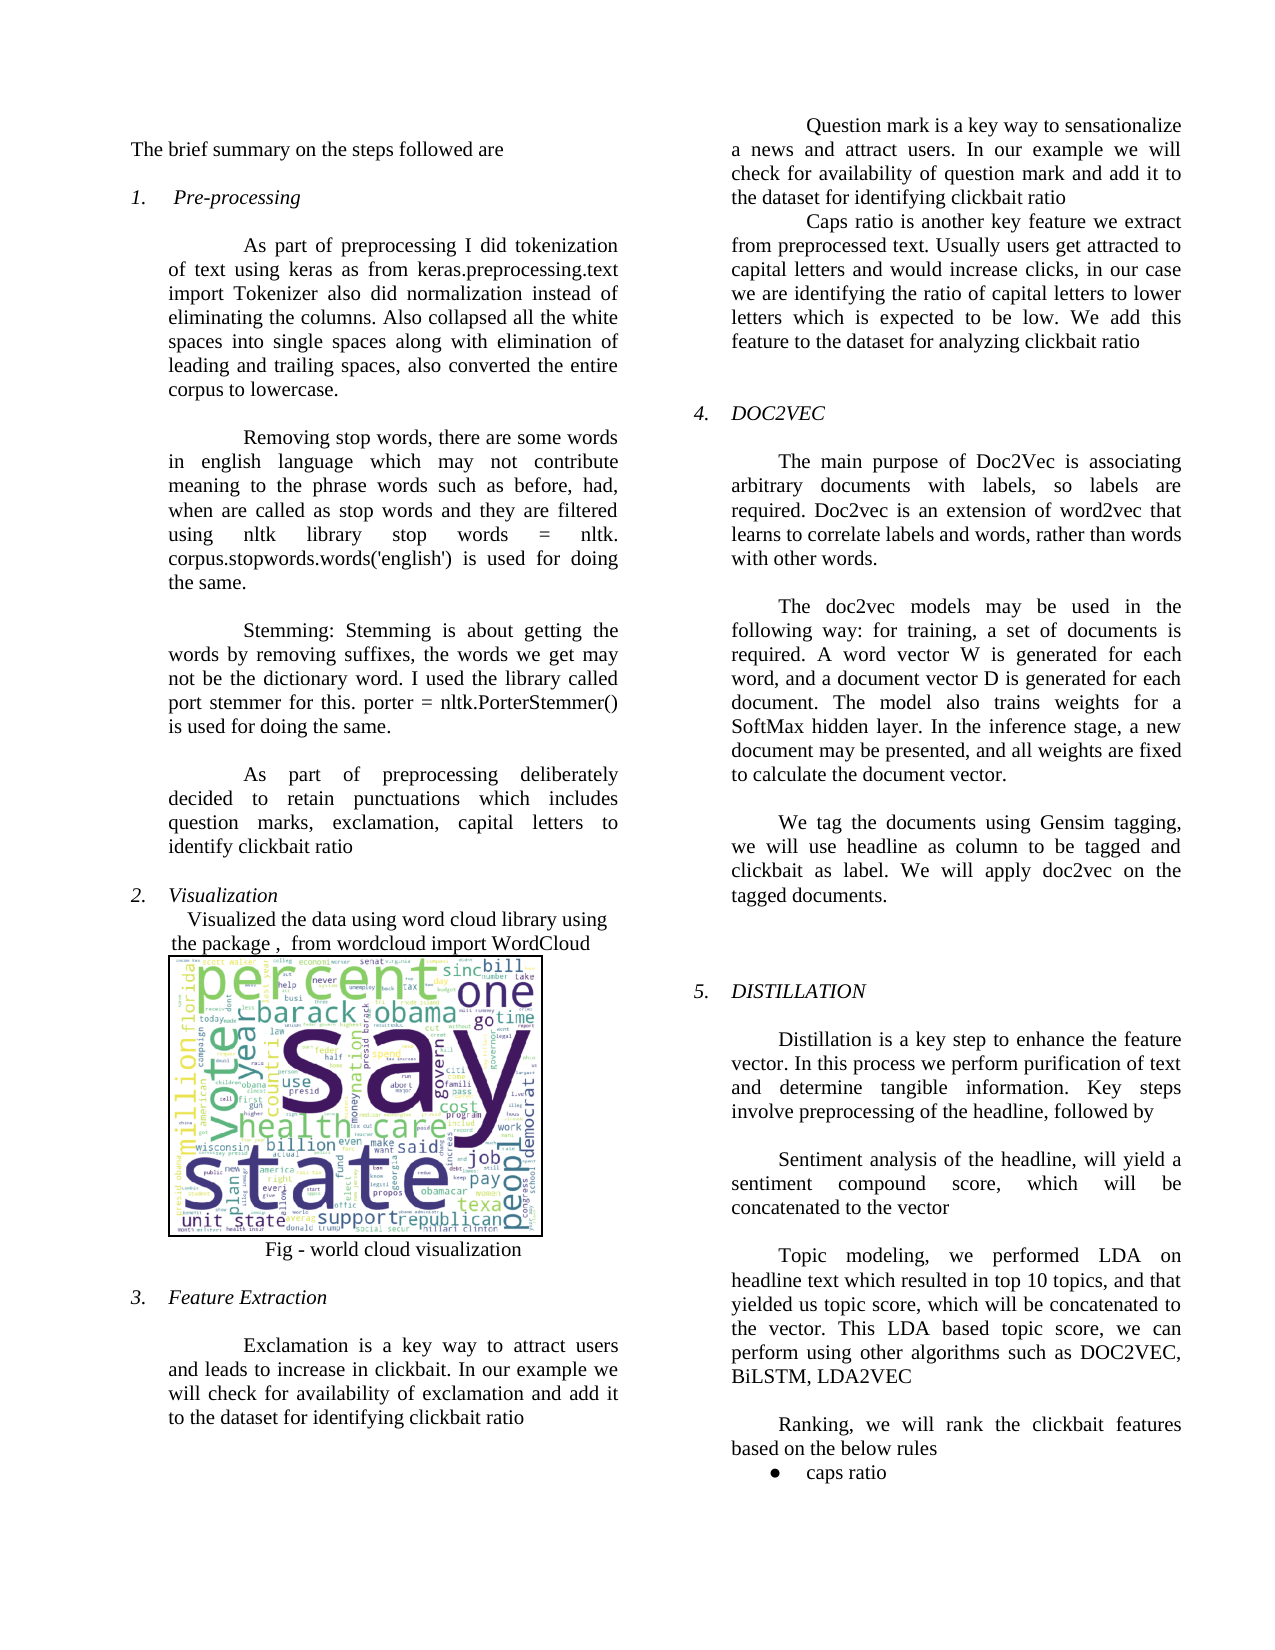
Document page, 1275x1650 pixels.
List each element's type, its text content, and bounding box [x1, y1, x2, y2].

list Feature Extraction [131, 1285, 619, 1309]
list DOC2VEC [694, 401, 1182, 425]
list DISTILLATION [694, 979, 1182, 1003]
picture [170, 957, 541, 1235]
text Sentiment analysis of the headline, will yield a sentiment compound score, which will be concatenated to the vector [731, 1147, 1182, 1219]
text Topic modeling, we performed LDA on headline text which resulted in top 10 topics, and that yielded us topic score, which will be concatenated to the vector. This LDA based topic score, we can perform using other algorithms such as DOC2VEC, BiLSTM, LDA2VEC [731, 1243, 1182, 1388]
text the package , from wordcloud import WordCloud [93, 931, 619, 955]
text Stemming: Stemming is about getting the words by removing suffixes, the words we get may not be the dictionary word. I used the library called port stemmer for this. porter = nltk.PorterStemmer() is used for doing the same. [168, 618, 619, 738]
text Visualized the data using word cloud library using [93, 907, 619, 931]
list Visualization [131, 882, 619, 907]
text Removing stop words, there are some words in english language which may not contribute meaning to the phrase words such as before, had, when are called as stop words and they are filtered using nltk library stop words = nltk. corpus.stopwords.words('english') is used for doing the same. [168, 425, 619, 594]
text Fig - world cloud visualization [168, 1237, 619, 1261]
list caps ratio [769, 1460, 1182, 1484]
text Distillation is a key step to enhance the feature vector. In this process we perform purification of text and determine tangible information. Key steps involve preprocessing of the headline, followed by [731, 1027, 1182, 1123]
text Exclamation is a key way to attract users and leads to increase in clickbait. In our example we will check for availability of exclamation and add it to the dataset for identifying clickbait ratio [168, 1333, 619, 1429]
text As part of preprocessing deliberately decided to retain punctuations which includes question marks, exclamation, capital letters to identify clickbait ratio [168, 762, 619, 858]
text The main purpose of Doc2Vec is associating arbitrary documents with labels, so labels are required. Doc2vec is an extension of word2vec that learns to correlate labels and words, rather than words with other words. [731, 449, 1182, 570]
text Ranking, we will rank the clickbait features based on the below rules [731, 1412, 1182, 1460]
text Caps ratio is another key feature we extract from preprocessed text. Usually users get attracted to capital letters and would increase clicks, in our case we are identifying the ratio of capital letters to lower letters which is expected to be low. We add this feature to the dataset for analyzing clickbait ratio [731, 209, 1182, 353]
list Pre-processing [131, 185, 619, 209]
text The brief summary on the steps followed are [131, 137, 619, 161]
text Question mark is a key way to sensationalize a news and attract users. In our example we will check for availability of question mark and add it to the dataset for identifying clickbait ratio [731, 112, 1182, 209]
text We tag the documents using Gensim tagging, we will use headline as column to be tagged and clickbait as label. We will apply doc2vec on the tagged documents. [731, 810, 1182, 907]
text The doc2vec models may be used in the following way: for training, a set of documents is required. A word vector W is generated for each word, and a document vector D is generated for each document. The model also trains weights for a SoftMax hidden layer. In the inference stage, a new document may be presented, and all weights are fixed to calculate the document vector. [731, 594, 1182, 786]
text As part of preprocessing I did tokenization of text using keras as from keras.preprocessing.text import Tokenizer also did normalization instead of eliminating the columns. Also collapsed all the white spaces into single spaces along with elimination of leading and trailing spaces, also converted the entire corpus to lowercase. [168, 233, 619, 401]
